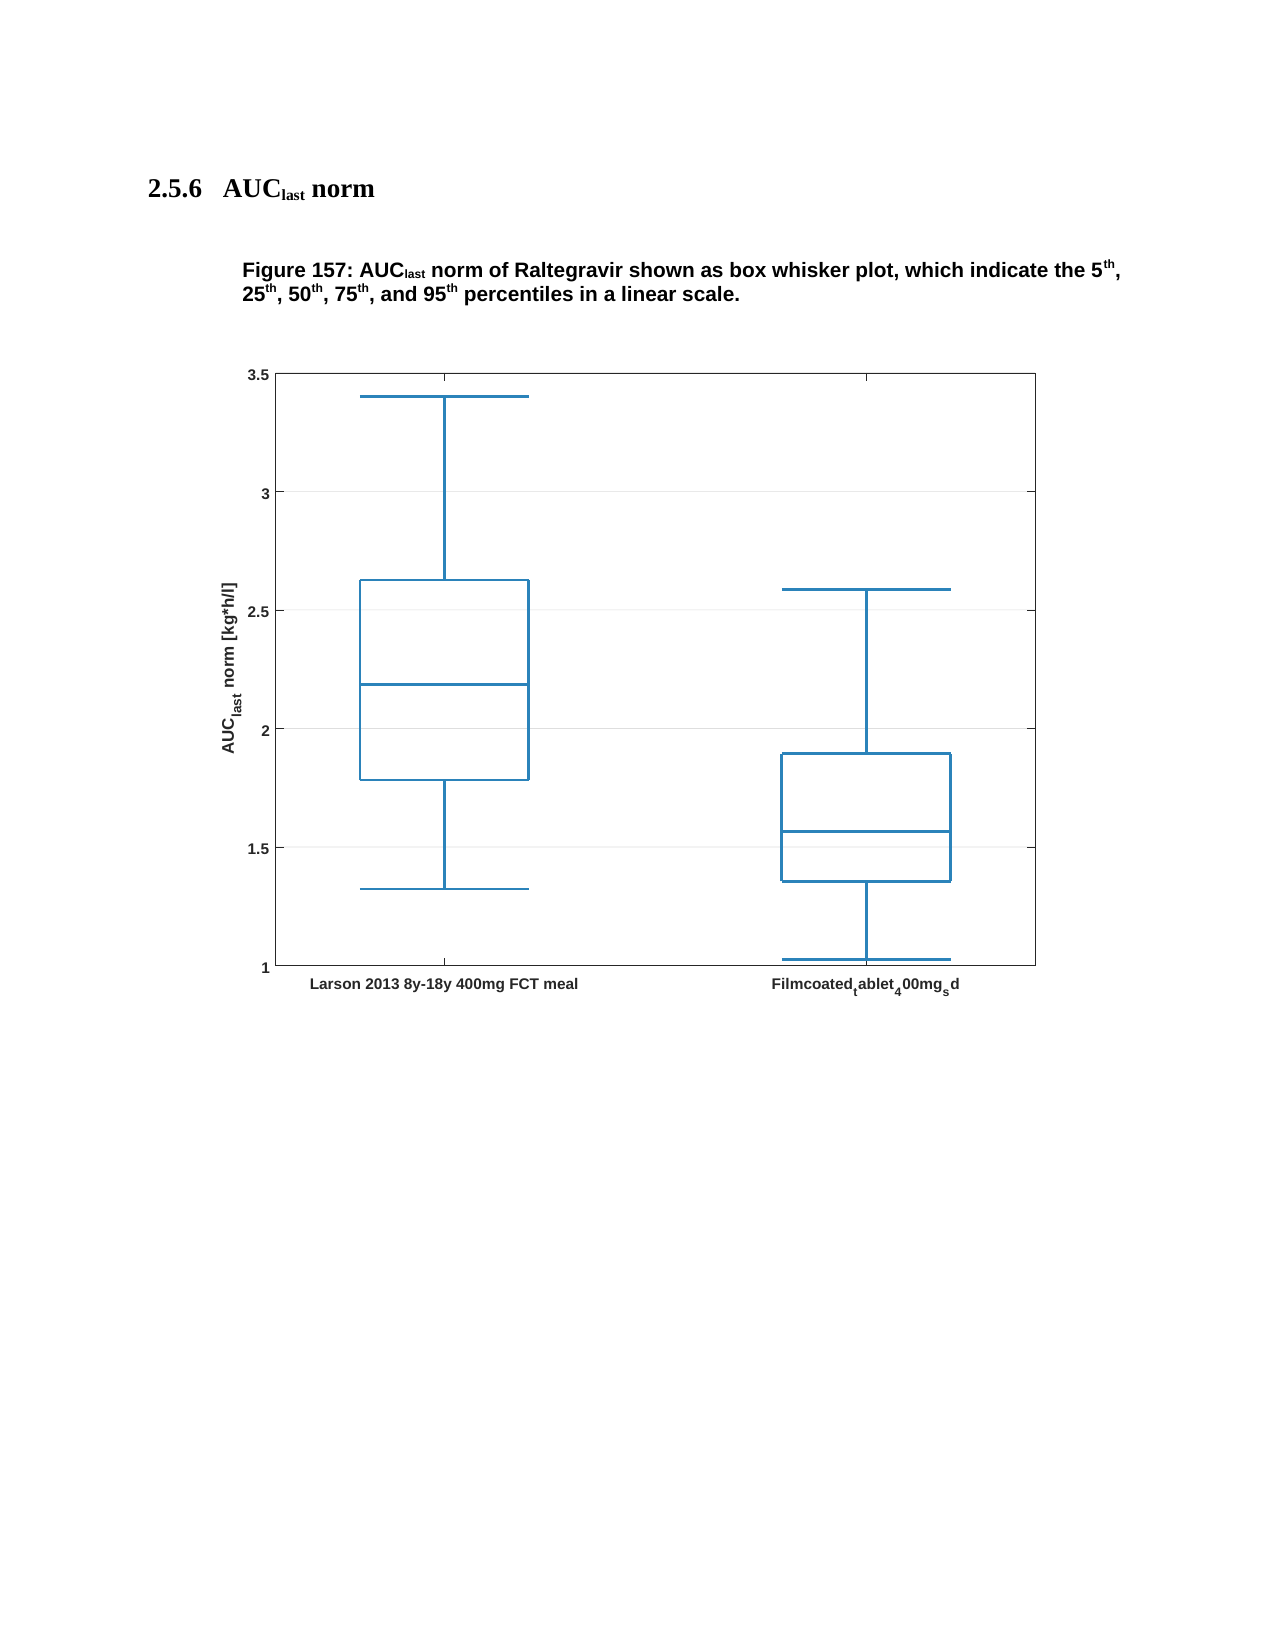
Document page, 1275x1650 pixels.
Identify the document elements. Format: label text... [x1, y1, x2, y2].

subtitle AUClast norm [148, 173, 1127, 204]
